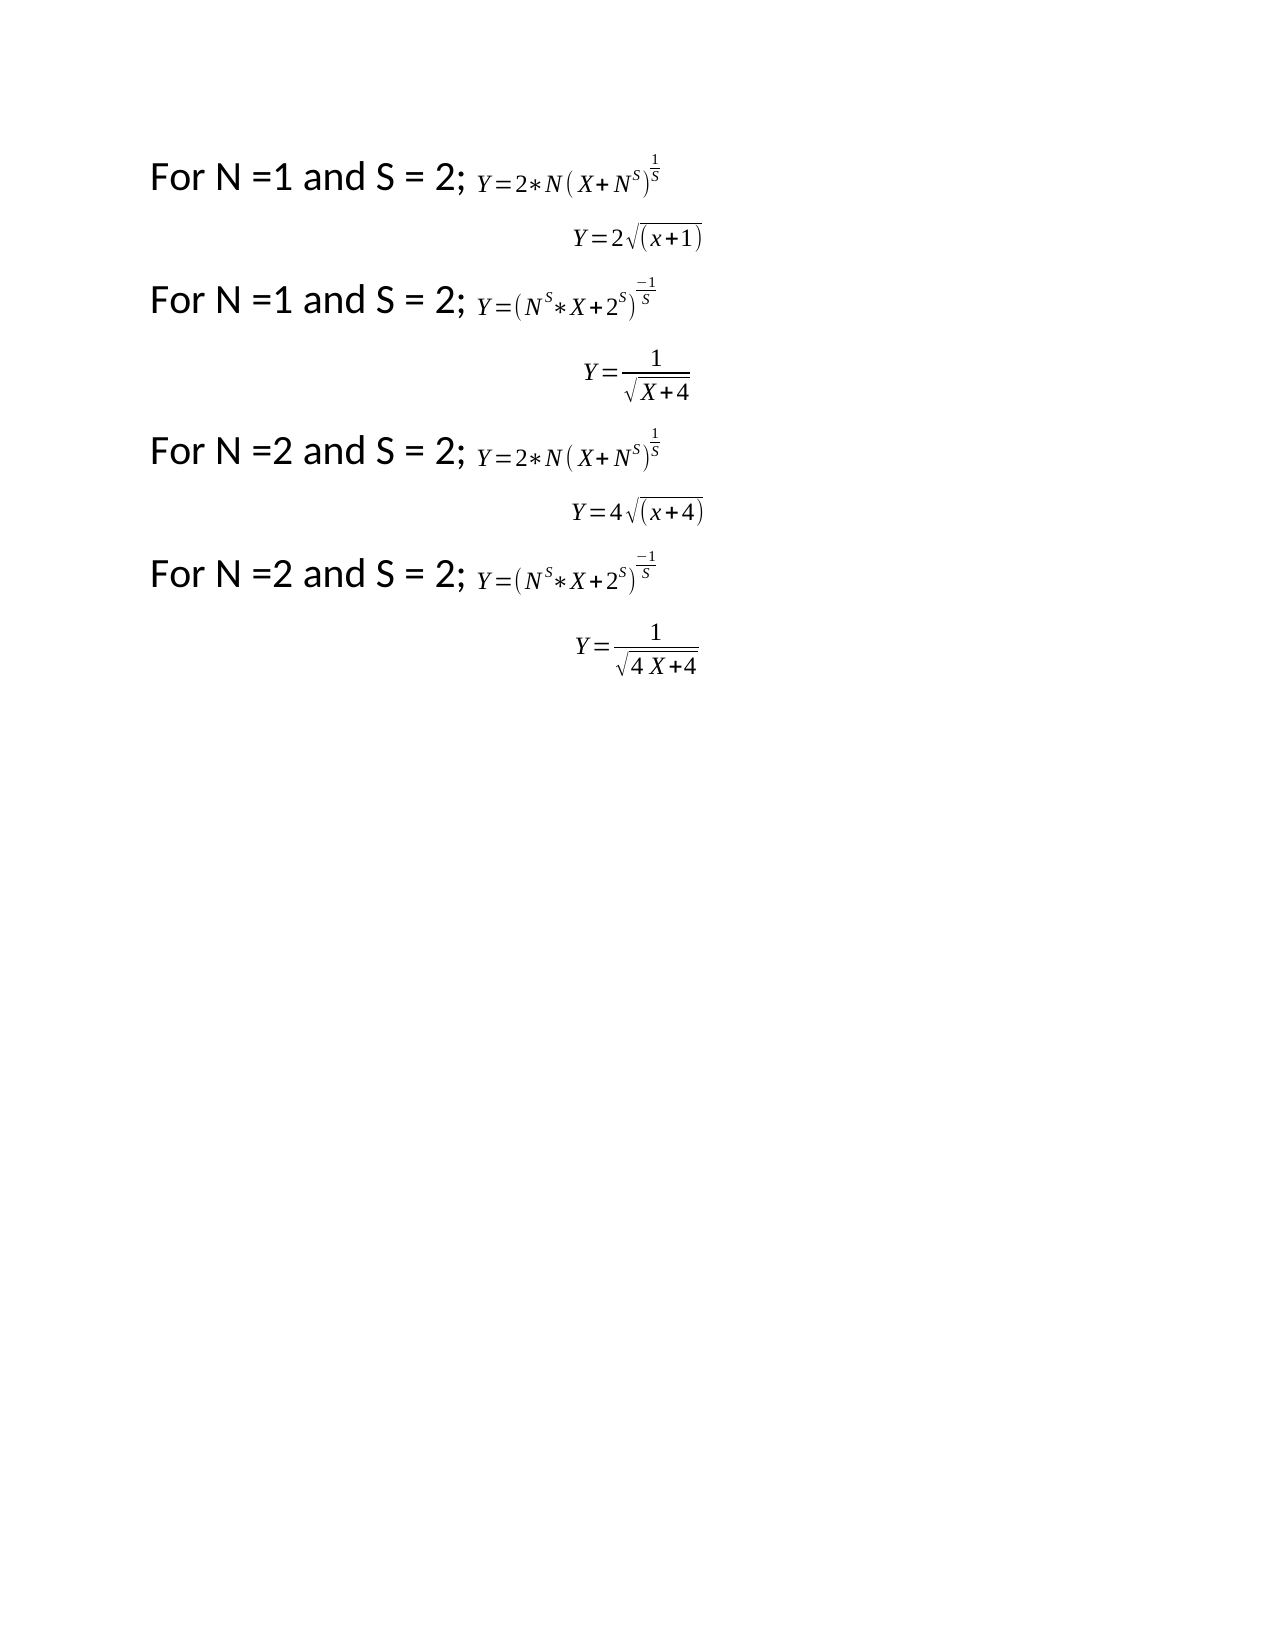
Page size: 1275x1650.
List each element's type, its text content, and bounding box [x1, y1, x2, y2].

text For N =1 and S = 2; [150, 273, 1125, 323]
text For N =1 and S = 2; [150, 150, 1125, 201]
text For N =2 and S = 2; [150, 547, 1125, 598]
text For N =2 and S = 2; [150, 424, 1125, 475]
